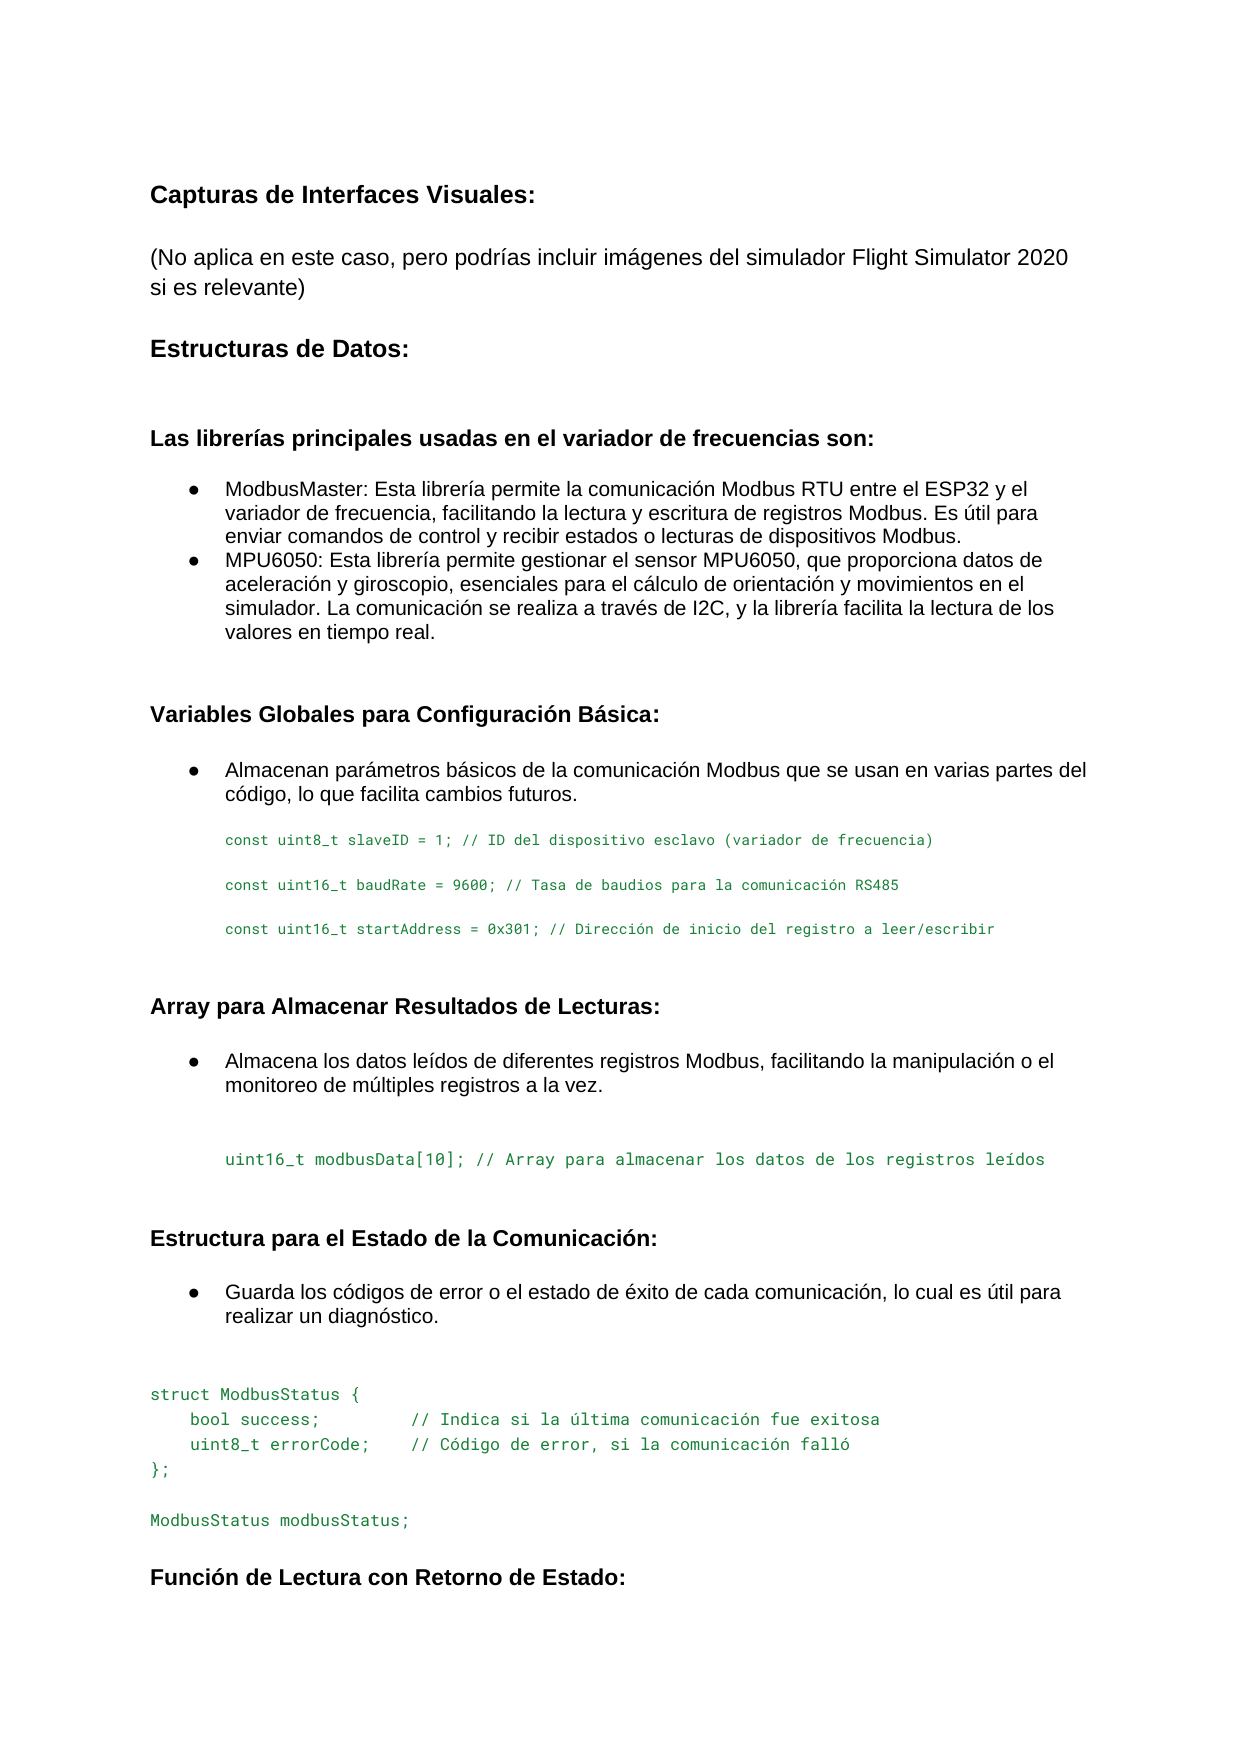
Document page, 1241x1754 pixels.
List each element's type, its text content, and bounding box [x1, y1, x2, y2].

text Función de Lectura con Retorno de Estado: [150, 1564, 1090, 1591]
text ModbusStatus modbusStatus; [150, 1509, 1090, 1531]
text }; [150, 1458, 1090, 1480]
text Estructuras de Datos: [150, 334, 1090, 363]
text Las librerías principales usadas en el variador de frecuencias son: [150, 425, 1090, 451]
list Guarda los códigos de error o el estado de éxito de cada comunicación, lo cual es útil para realizar un diagnóstico. [187, 1280, 1090, 1328]
list MPU6050: Esta librería permite gestionar el sensor MPU6050, que proporciona datos de aceleración y giroscopio, esenciales para el cálculo de orientación y movimientos en el simulador. La comunicación se realiza a través de I2C, y la librería facilita la lectura de los valores en tiempo real. [187, 548, 1090, 644]
text uint16_t modbusData[10]; // Array para almacenar los datos de los registros leídos [225, 1121, 1090, 1170]
text bool success; // Indica si la última comunicación fue exitosa [150, 1408, 1090, 1430]
text const uint8_t slaveID = 1; // ID del dispositivo esclavo (variador de frecuencia) [225, 830, 1090, 849]
text const uint16_t startAddress = 0x301; // Dirección de inicio del registro a leer/escribir [225, 919, 1090, 938]
text Estructura para el Estado de la Comunicación: [150, 1225, 1090, 1251]
list Almacenan parámetros básicos de la comunicación Modbus que se usan en varias partes del código, lo que facilita cambios futuros. [187, 757, 1090, 805]
text (No aplica en este caso, pero podrías incluir imágenes del simulador Flight Simulator 2020 si es relevante) [150, 243, 1090, 300]
text Variables Globales para Configuración Básica: [150, 699, 1090, 728]
text uint8_t errorCode; // Código de error, si la comunicación falló [150, 1433, 1090, 1455]
text struct ModbusStatus { [150, 1353, 1090, 1405]
text const uint16_t baudRate = 9600; // Tasa de baudios para la comunicación RS485 [225, 874, 1090, 894]
list ModbusMaster: Esta librería permite la comunicación Modbus RTU entre el ESP32 y el variador de frecuencia, facilitando la lectura y escritura de registros Modbus. Es útil para enviar comandos de control y recibir estados o lecturas de dispositivos Modbus. [187, 476, 1090, 548]
list Almacena los datos leídos de diferentes registros Modbus, facilitando la manipulación o el monitoreo de múltiples registros a la vez. [187, 1048, 1090, 1096]
text Array para Almacenar Resultados de Lecturas: [150, 993, 1090, 1020]
text Capturas de Interfaces Visuales: [150, 180, 1090, 209]
